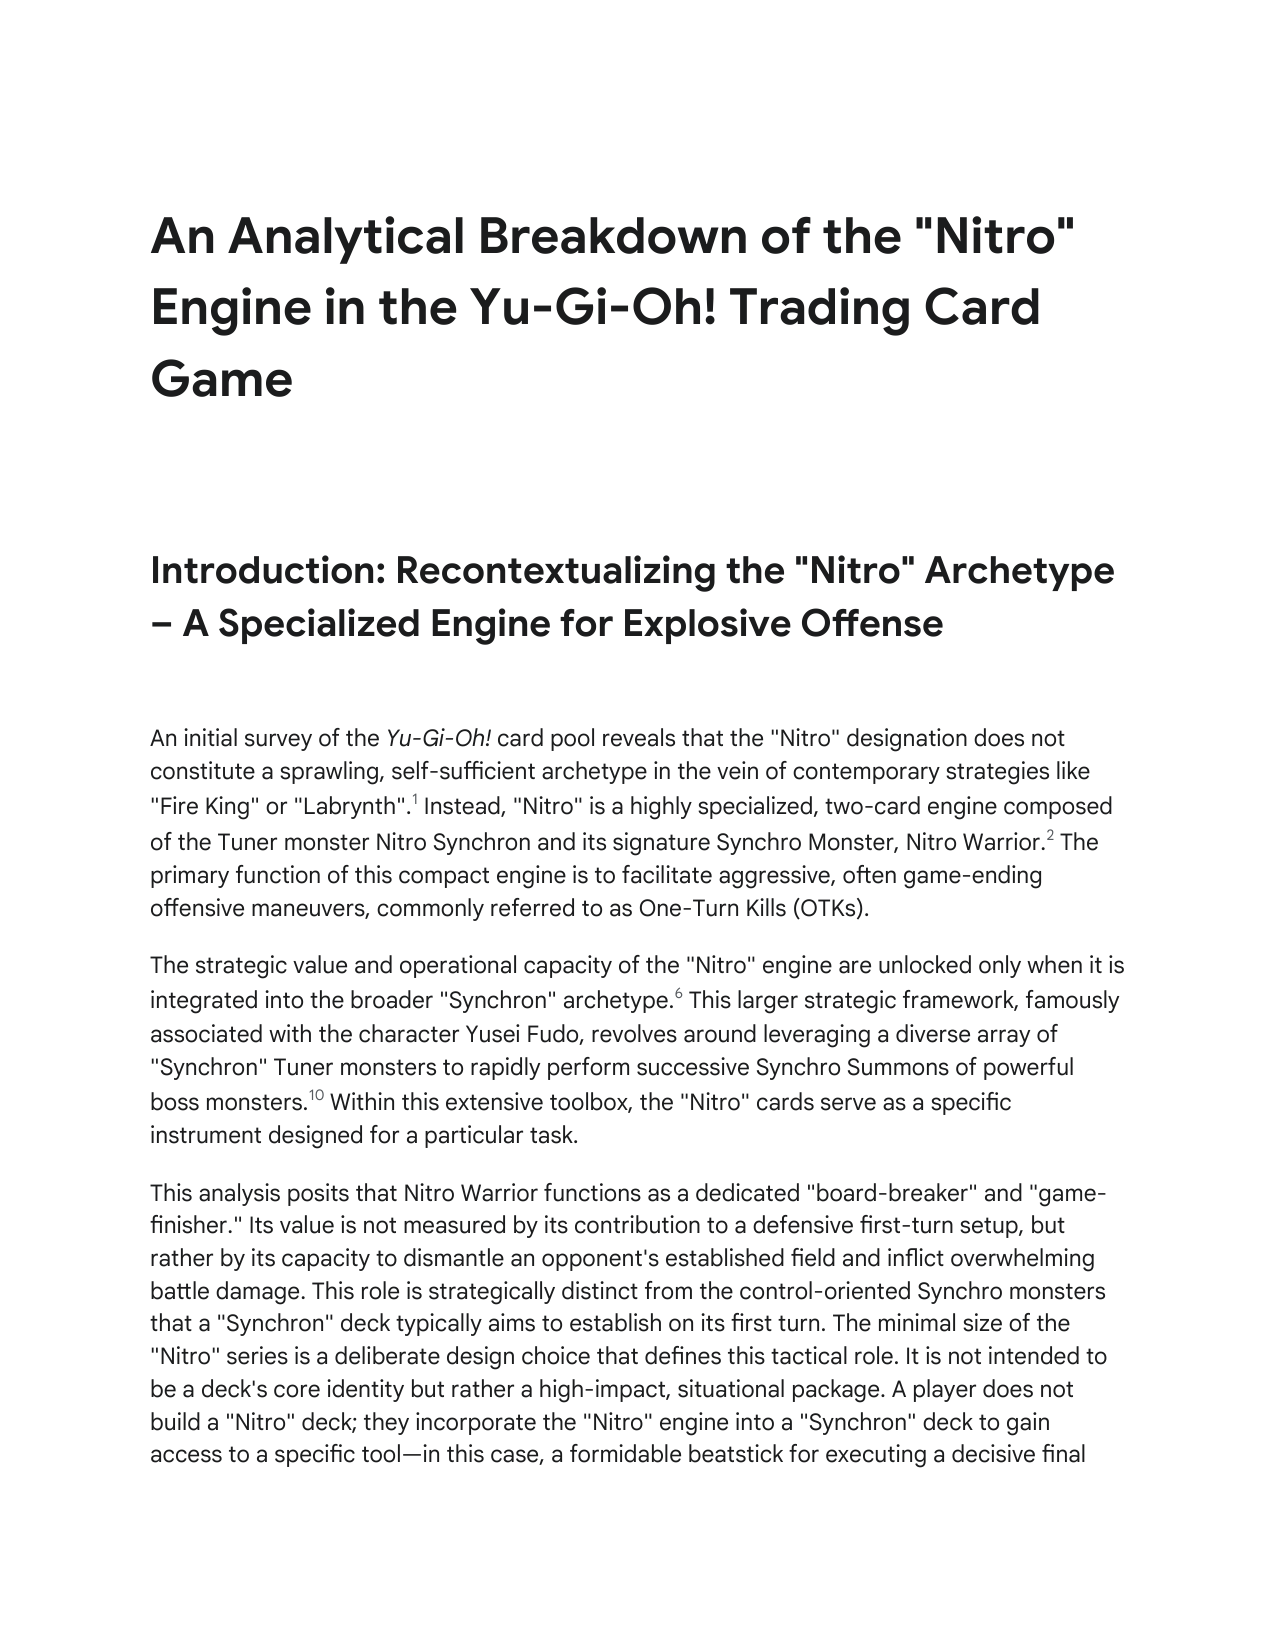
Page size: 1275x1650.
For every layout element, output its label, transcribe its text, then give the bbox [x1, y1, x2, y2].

text The strategic value and operational capacity of the "Nitro" engine are unlocked only when it is integrated into the broader "Synchron" archetype.6 This larger strategic framework, famously associated with the character Yusei Fudo, revolves around leveraging a diverse array of "Synchron" Tuner monsters to rapidly perform successive Synchro Summons of powerful boss monsters.10 Within this extensive toolbox, the "Nitro" cards serve as a specific instrument designed for a particular task. [150, 952, 1125, 1150]
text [150, 1179, 1125, 1469]
text An initial survey of the Yu-Gi-Oh! card pool reveals that the "Nitro" designation does not constitute a sprawling, self-sufficient archetype in the vein of contemporary strategies like "Fire King" or "Labrynth".1 Instead, "Nitro" is a highly specialized, two-card engine composed of the Tuner monster Nitro Synchron and its signature Synchro Monster, Nitro Warrior.2 The primary function of this compact engine is to facilitate aggressive, often game-ending offensive maneuvers, commonly referred to as One-Turn Kills (OTKs). [150, 724, 1125, 923]
subtitle Introduction: Recontextualizing the "Nitro" Archetype – A Specialized Engine for Explosive Offense [150, 547, 1125, 647]
subtitle An Analytical Breakdown of the "Nitro" Engine in the Yu-Gi-Oh! Trading Card Game [150, 205, 1125, 410]
